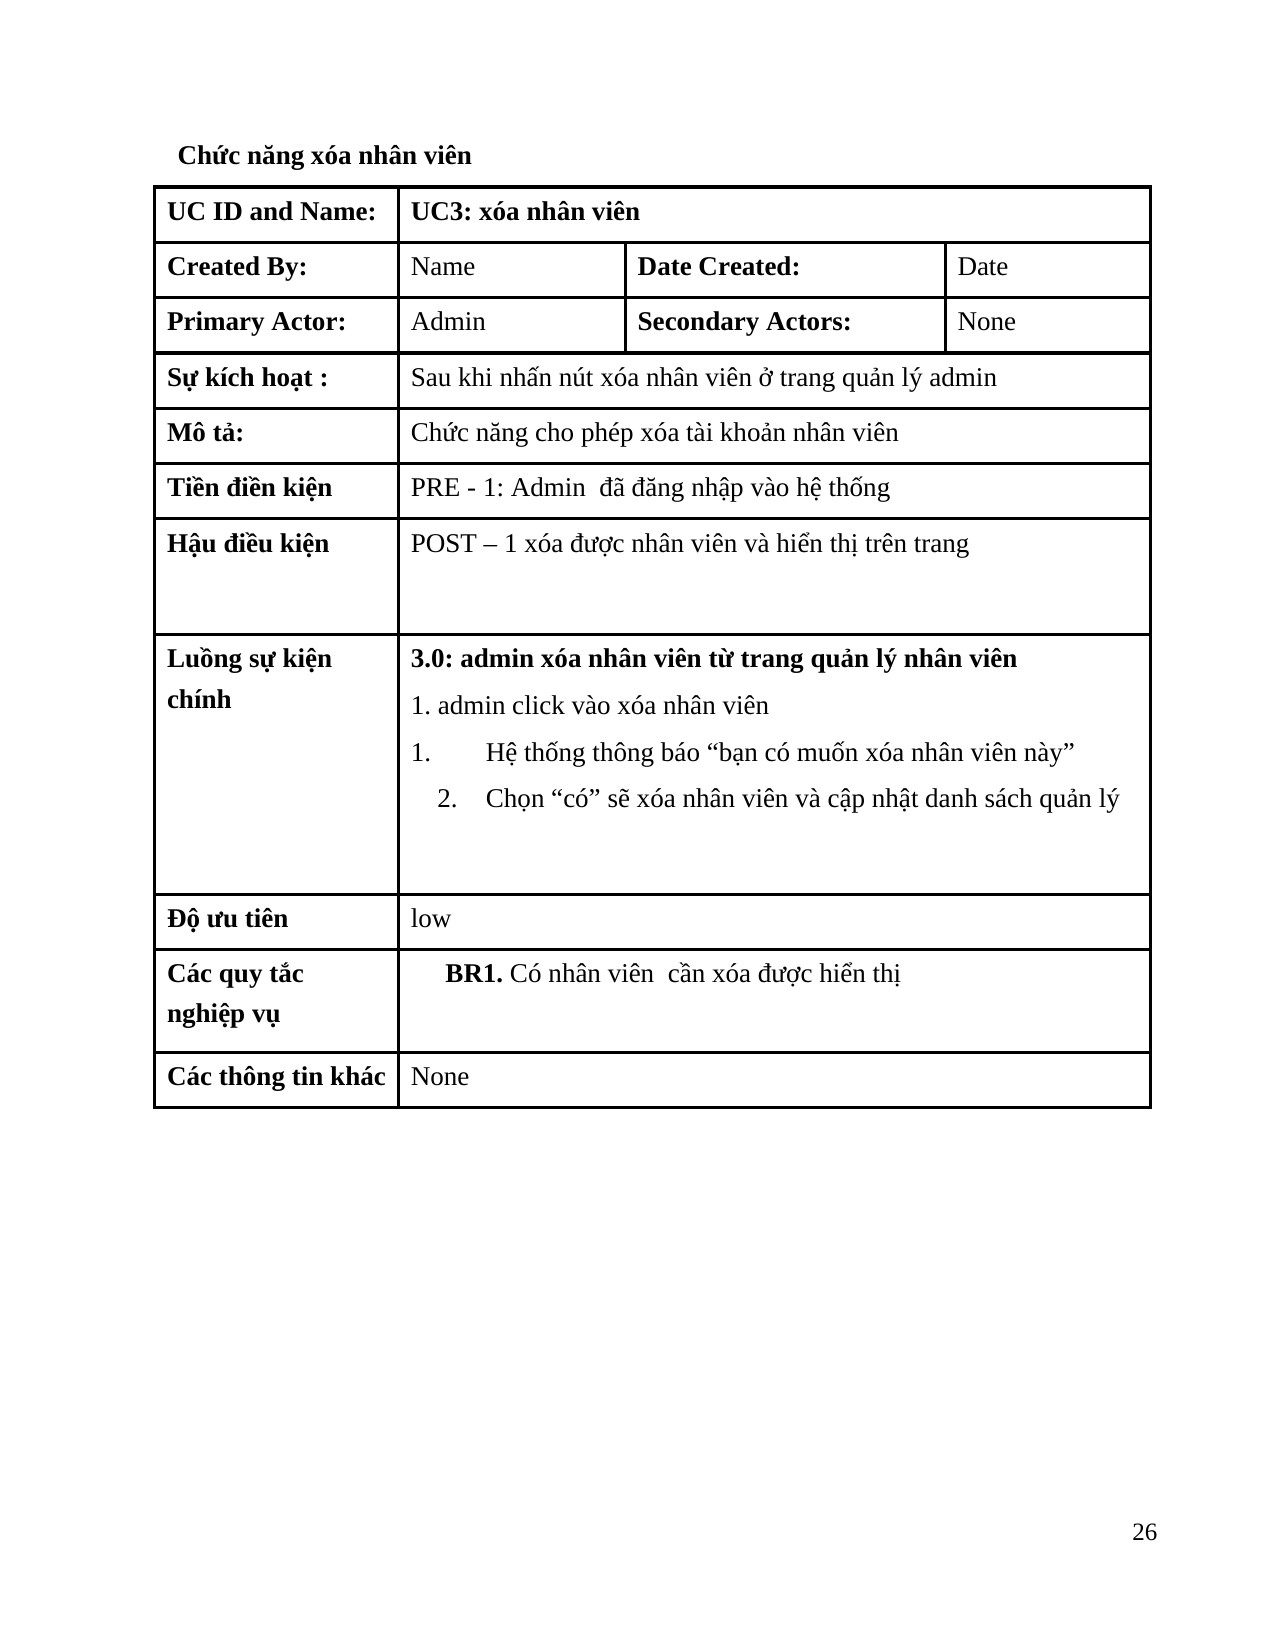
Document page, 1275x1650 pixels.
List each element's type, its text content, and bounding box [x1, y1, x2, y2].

table_cell  BR1. Có nhân viên cần xóa được hiển thị [400, 951, 1149, 1051]
table_cell Luồng sự kiện chính [156, 636, 397, 892]
table_cell Created By: [156, 244, 397, 296]
table_cell Admin [400, 299, 624, 351]
table_cell None [947, 299, 1149, 351]
table_cell Secondary Actors: [627, 299, 944, 351]
table_cell 3.0: admin xóa nhân viên từ trang quản lý nhân viên 1. admin click vào xóa nhân viên Hệ thống thông báo “bạn có muốn xóa nhân viên này” Chọn “có” sẽ xóa nhân viên và cập nhật danh sách quản lý [400, 636, 1149, 892]
table_cell Các thông tin khác [156, 1054, 397, 1106]
table_cell Date [947, 244, 1149, 296]
table_cell Name [400, 244, 624, 296]
table_cell POST – 1 xóa được nhân viên và hiển thị trên trang [400, 520, 1149, 633]
text Chức năng xóa nhân viên [177, 139, 1157, 170]
table_header UC3: xóa nhân viên [400, 189, 1149, 241]
table_cell Độ ưu tiên [156, 896, 397, 948]
table_header UC ID and Name: [156, 189, 397, 241]
table_cell Date Created: [627, 244, 944, 296]
table_cell PRE - 1: Admin đã đăng nhập vào hệ thống [400, 465, 1149, 517]
table_cell Sau khi nhấn nút xóa nhân viên ở trang quản lý admin [400, 355, 1149, 407]
table_cell low [400, 896, 1149, 948]
table_cell Các quy tắc nghiệp vụ [156, 951, 397, 1051]
table_cell None [400, 1054, 1149, 1106]
table_cell Mô tả: [156, 410, 397, 462]
table_cell Primary Actor: [156, 299, 397, 351]
table_cell Sự kích hoạt : [156, 355, 397, 407]
table_cell Hậu điều kiện [156, 520, 397, 633]
table_cell Chức năng cho phép xóa tài khoản nhân viên [400, 410, 1149, 462]
table_cell Tiền điền kiện [156, 465, 397, 517]
